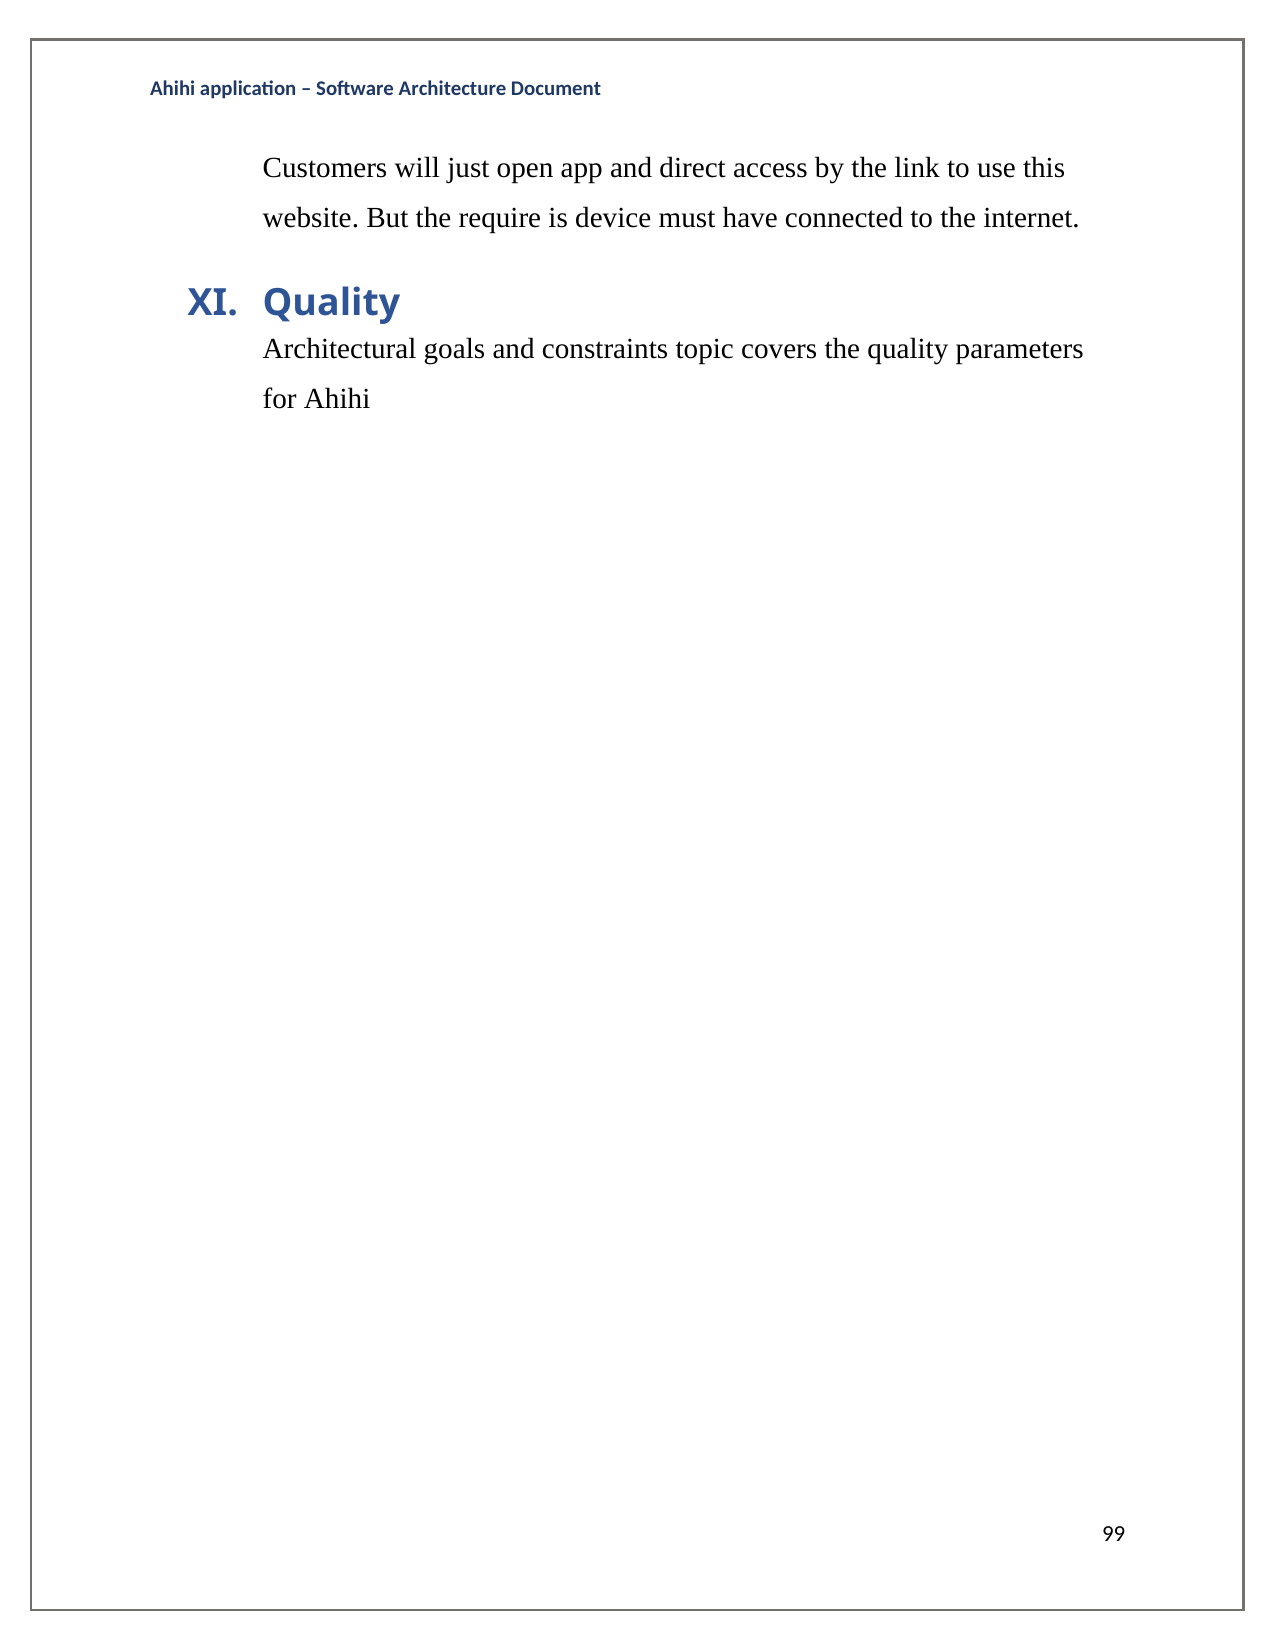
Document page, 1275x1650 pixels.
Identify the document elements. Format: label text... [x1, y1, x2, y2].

subtitle Quality [187, 276, 1125, 327]
text Architectural goals and constraints topic covers the quality parameters for Ahihi [262, 331, 1125, 414]
text Customers will just open app and direct access by the link to use this website. But the require is device must have connected to the internet. [262, 150, 1125, 234]
